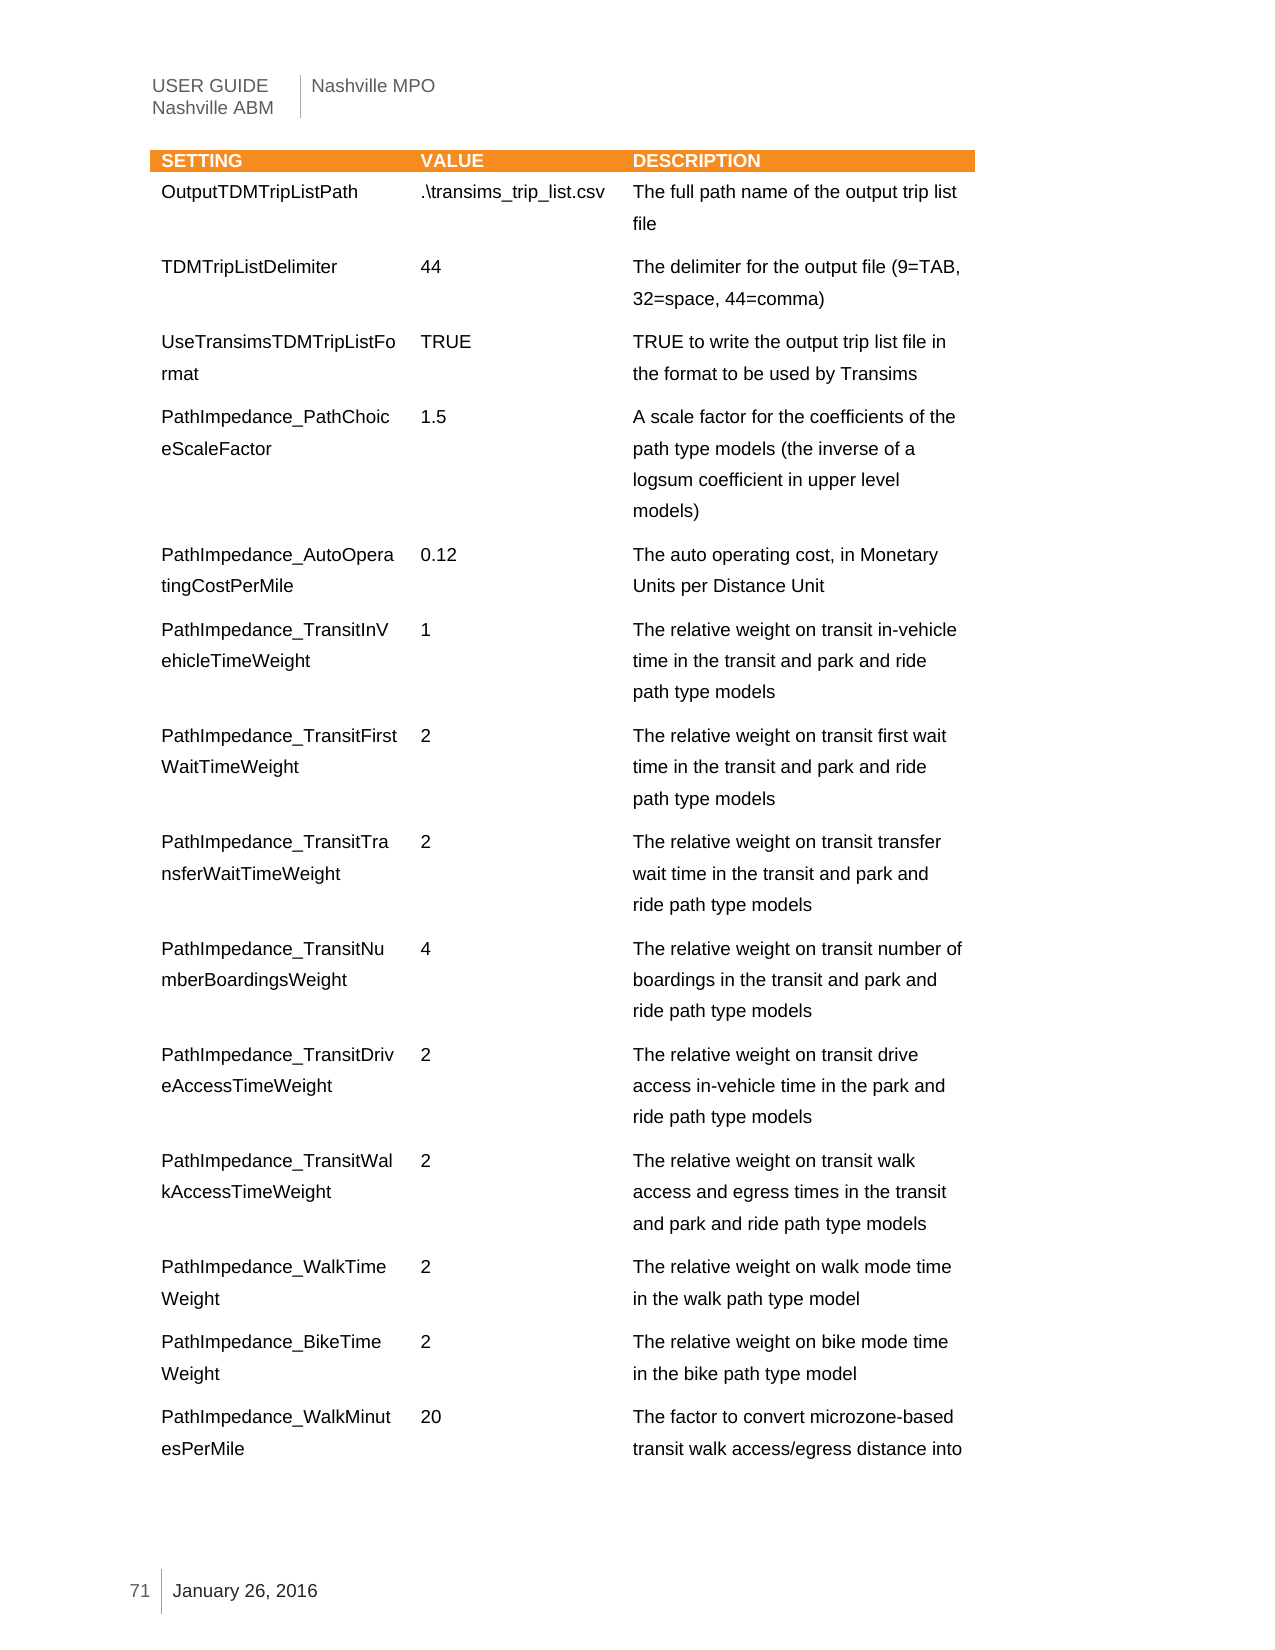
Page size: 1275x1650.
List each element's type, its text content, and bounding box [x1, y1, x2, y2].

table_header Setting [150, 150, 409, 172]
table_header Value [409, 150, 621, 172]
table_header Description [621, 150, 975, 172]
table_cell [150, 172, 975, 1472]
